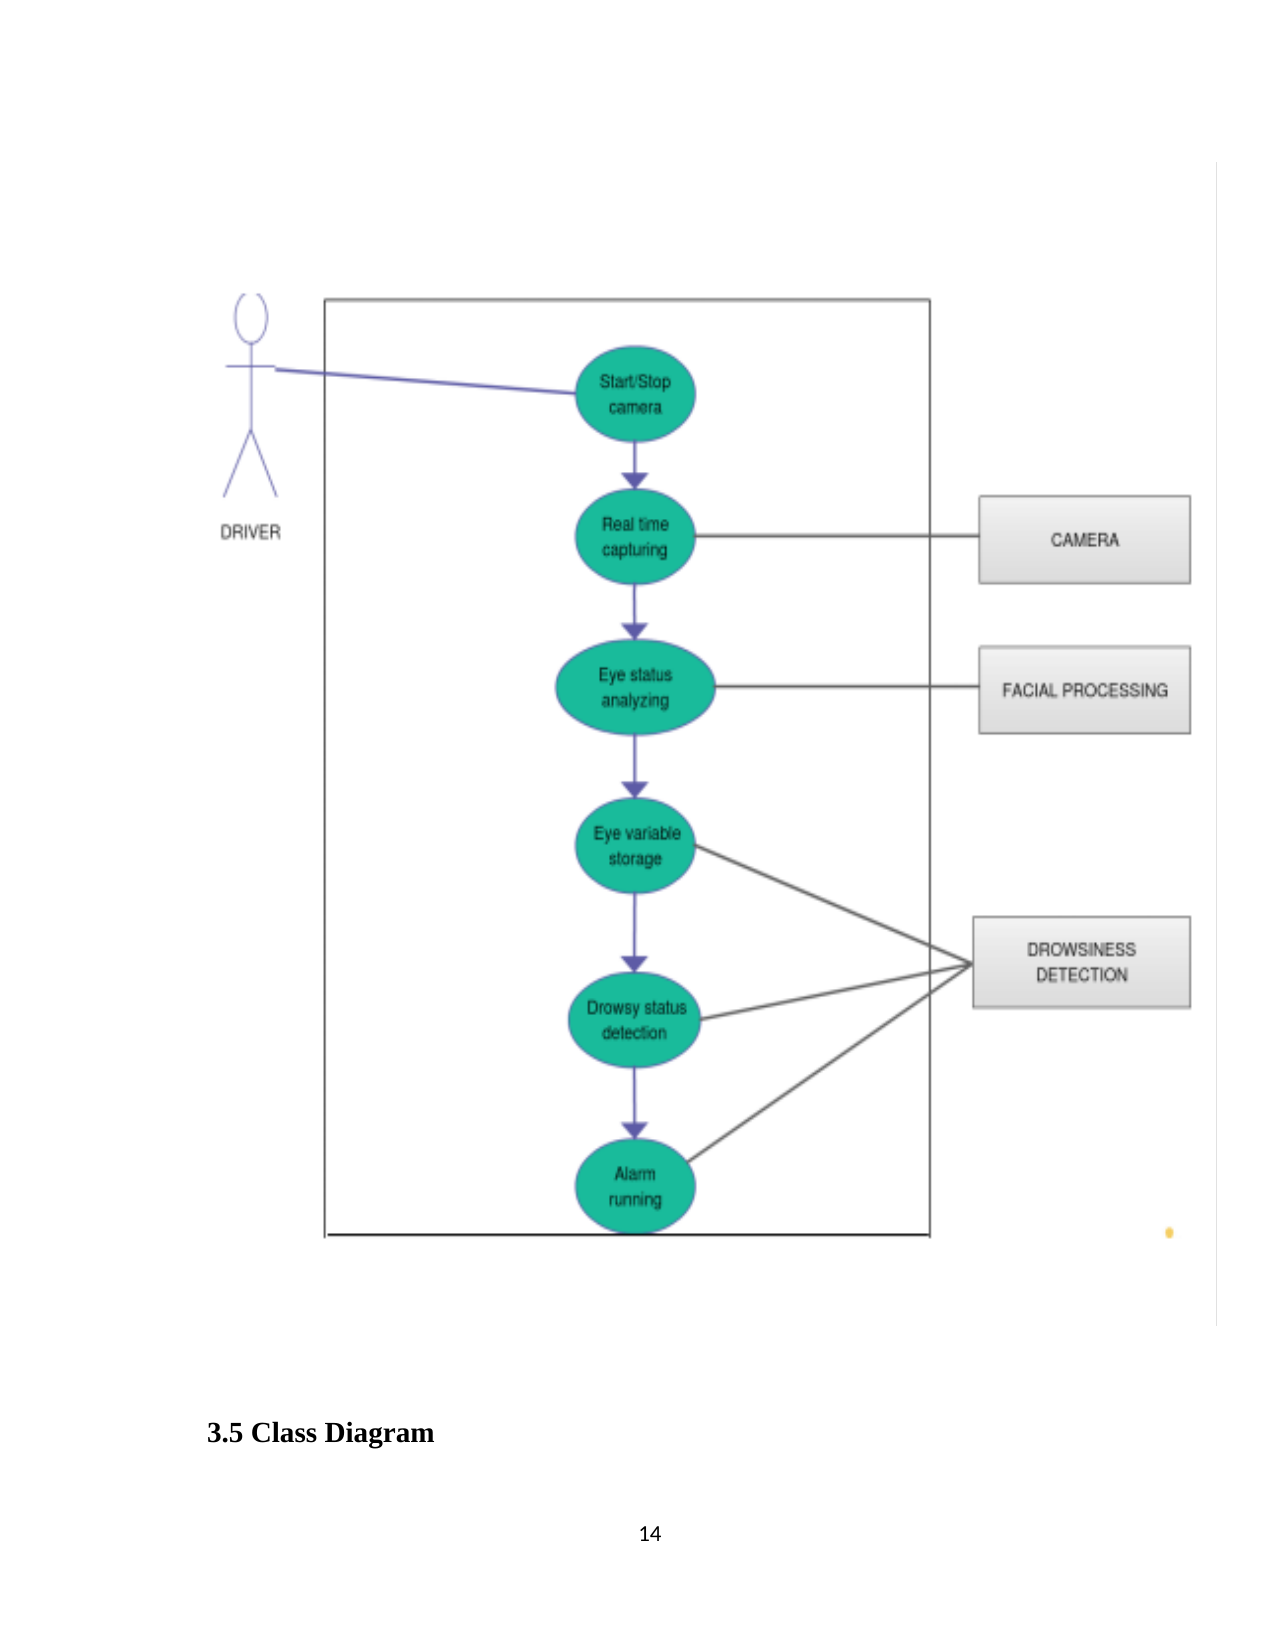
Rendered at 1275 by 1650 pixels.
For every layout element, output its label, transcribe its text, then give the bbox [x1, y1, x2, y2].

picture [206, 162, 1217, 1326]
text 3.5 Class Diagram [207, 1415, 1093, 1449]
